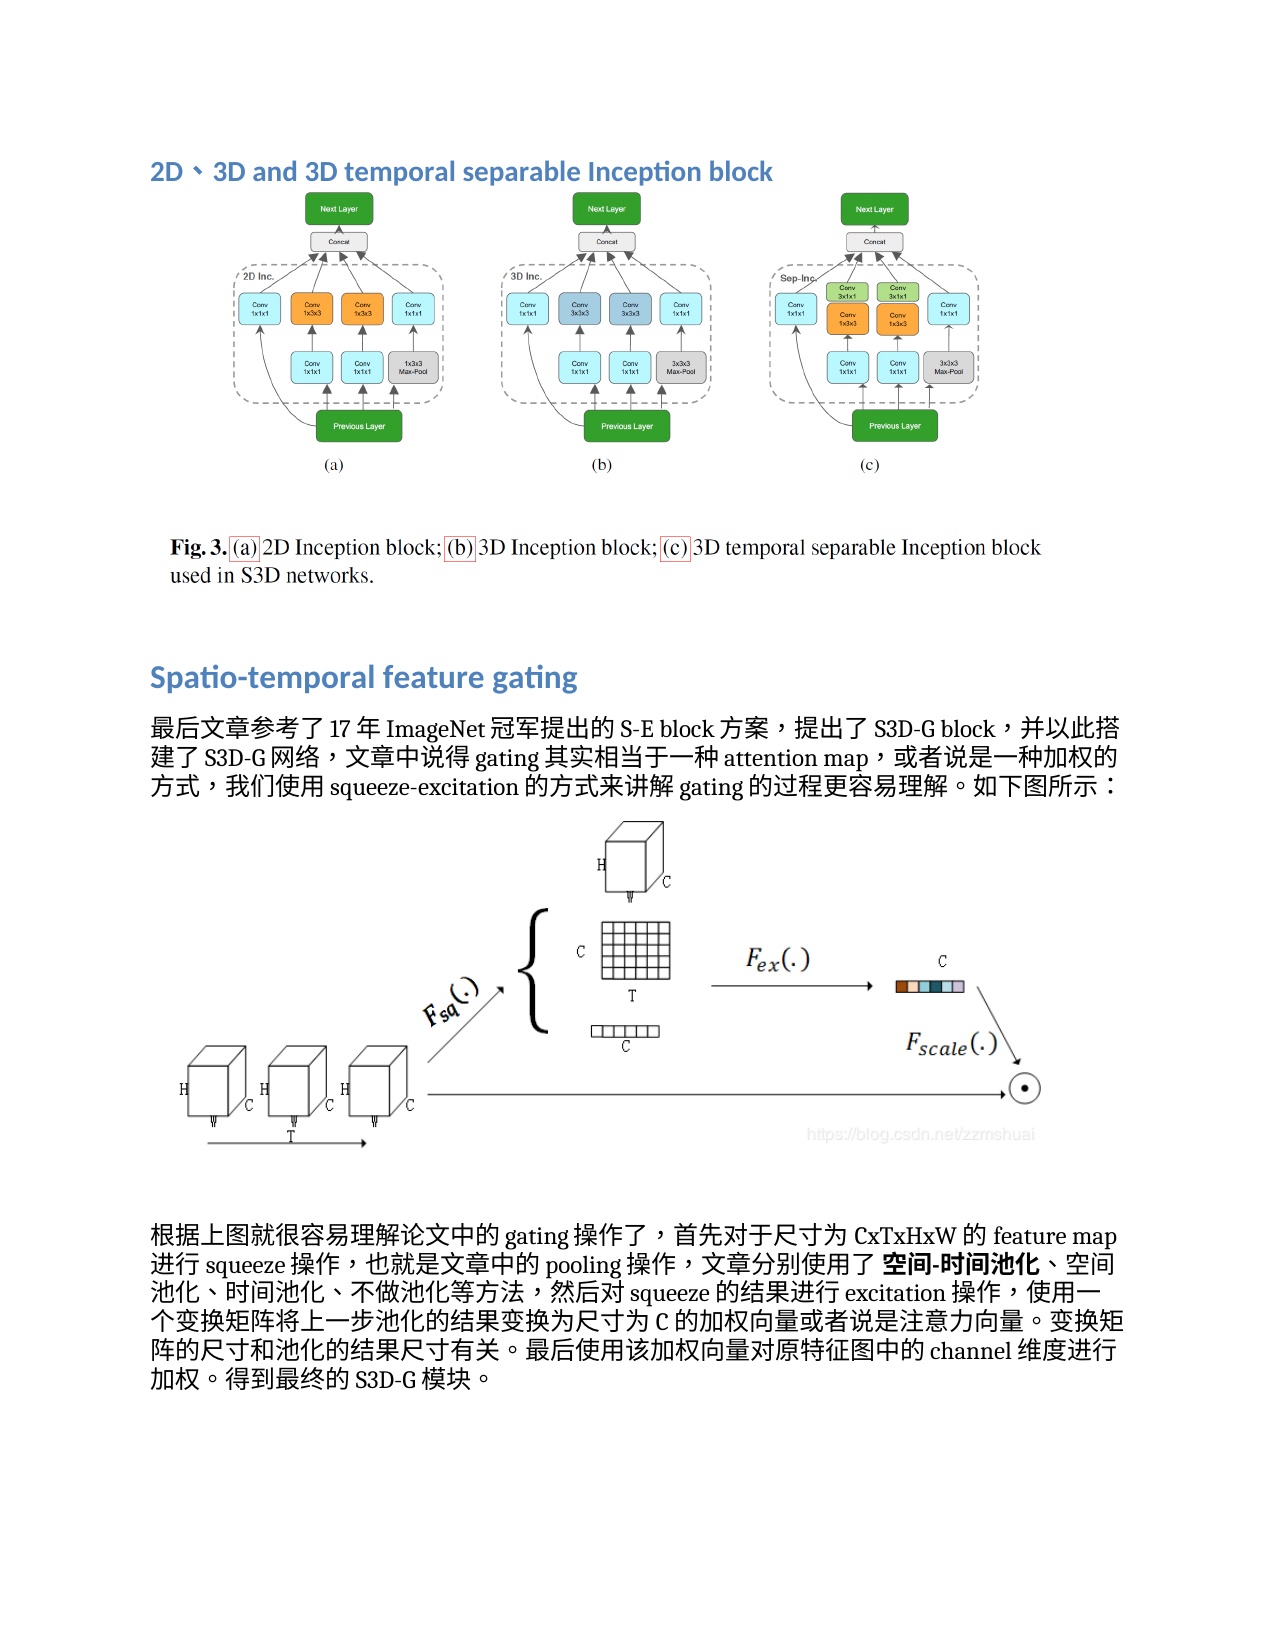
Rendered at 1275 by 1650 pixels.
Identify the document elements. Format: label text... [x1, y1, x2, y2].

text 最后文章参考了17年ImageNet冠军提出的S-E block方案，提出了S3D-G block，并以此搭建了S3D-G网络，文章中说得gating其实相当于一种attention map，或者说是一种加权的方式，我们使用squeeze-excitation的方式来讲解gating的过程更容易理解。如下图所示： [150, 715, 1125, 801]
subtitle 2D、3D and 3D temporal separable Inception block [150, 150, 1125, 190]
text 根据上图就很容易理解论文中的gating操作了，首先对于尺寸为 CxTxHxW 的 feature map 进行 squeeze操作，也就是文章中的pooling操作，文章分别使用了 空间-时间池化、空间池化、时间池化、不做池化等方法，然后对squeeze的结果进行excitation操作，使用一个变换矩阵将上一步池化的结果变换为尺寸为 C 的加权向量或者说是注意力向量。变换矩阵的尺寸和池化的结果尺寸有关。最后使用该加权向量对原特征图中的channel维度进行加权。得到最终的 S3D-G模块。 [150, 1222, 1125, 1394]
picture [168, 189, 1044, 586]
picture [168, 820, 1044, 1154]
subtitle Spatio-temporal feature gating [150, 656, 1125, 696]
